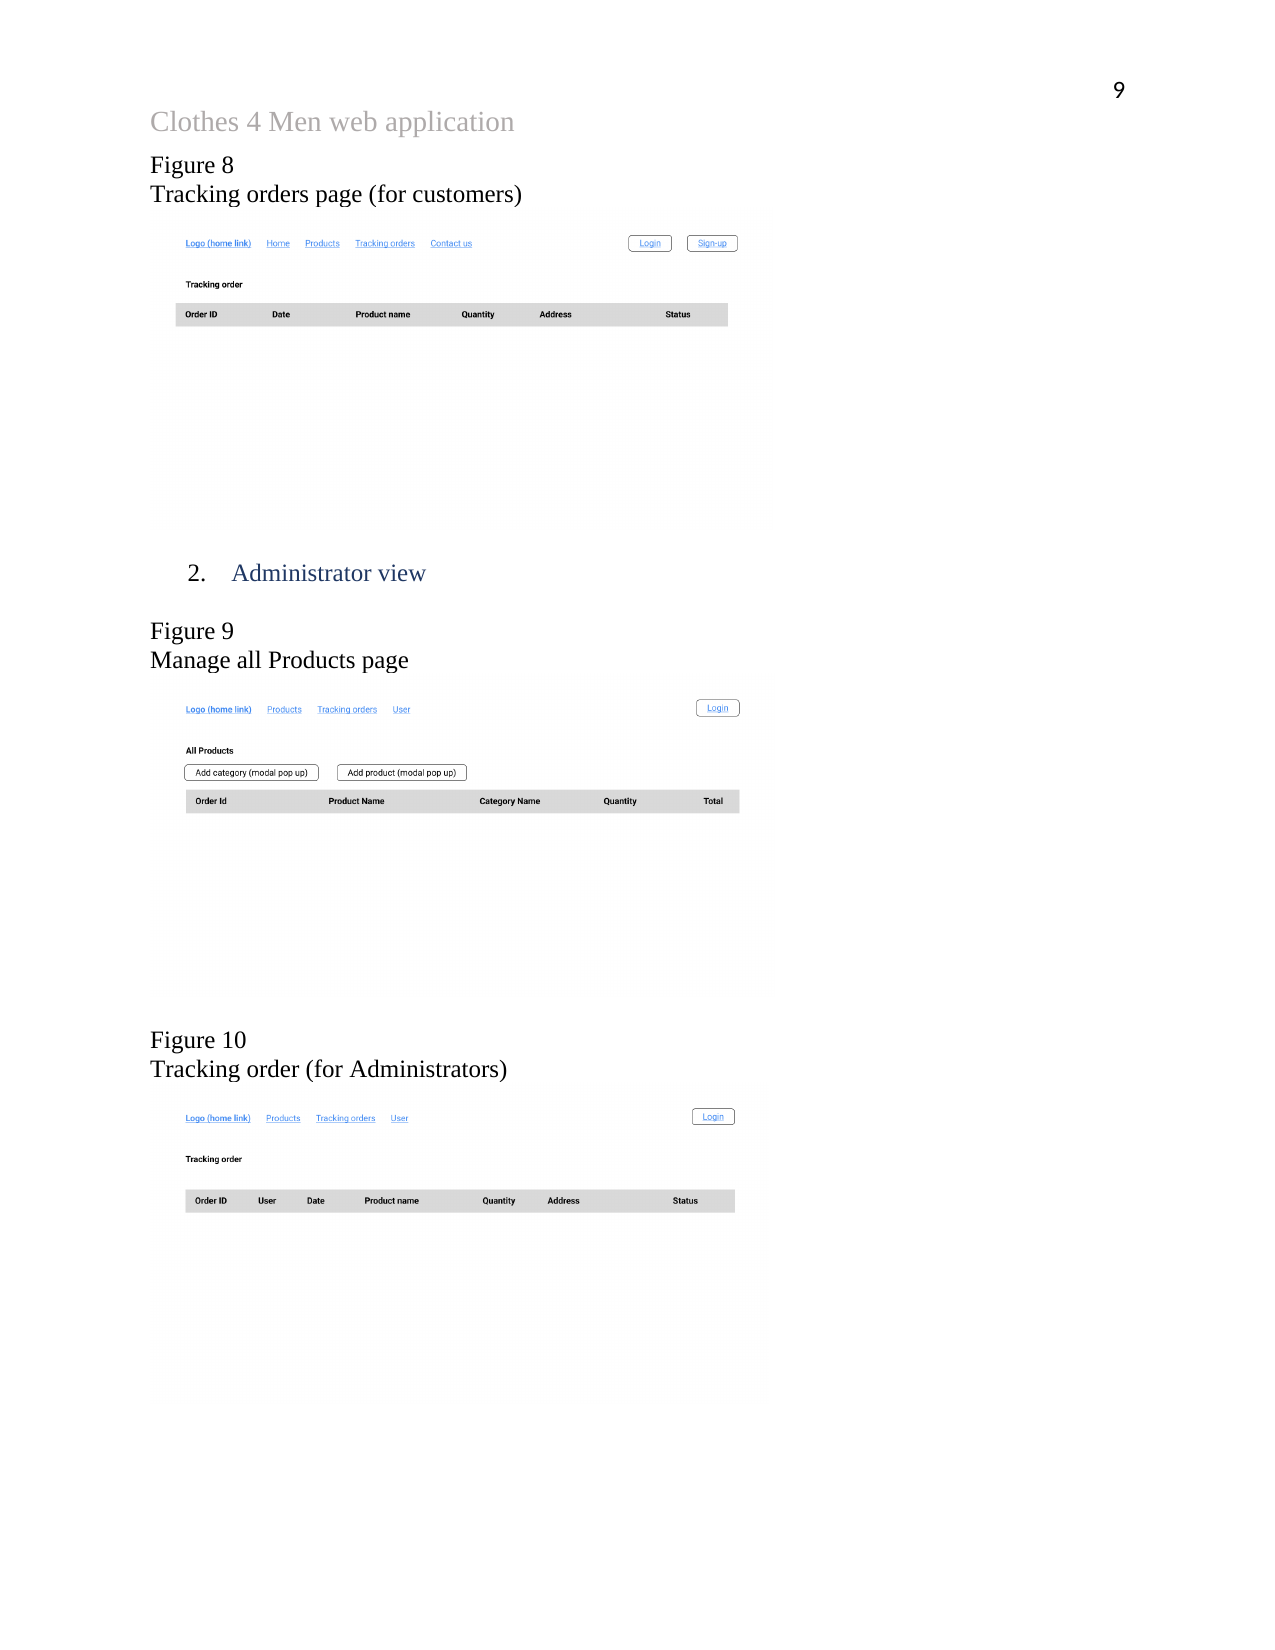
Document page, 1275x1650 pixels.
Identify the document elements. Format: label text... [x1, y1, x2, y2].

text Manage all Products page [150, 645, 1125, 673]
text Tracking order (for Administrators) [150, 1054, 1125, 1083]
picture [150, 673, 775, 997]
text Figure 10 [150, 1025, 1125, 1054]
text Figure 9 [150, 616, 1125, 645]
list Administrator view [187, 558, 1125, 587]
picture [150, 207, 773, 530]
text Tracking orders page (for customers) [150, 179, 1125, 207]
text Figure 8 [150, 150, 1125, 179]
picture [150, 1082, 770, 1404]
